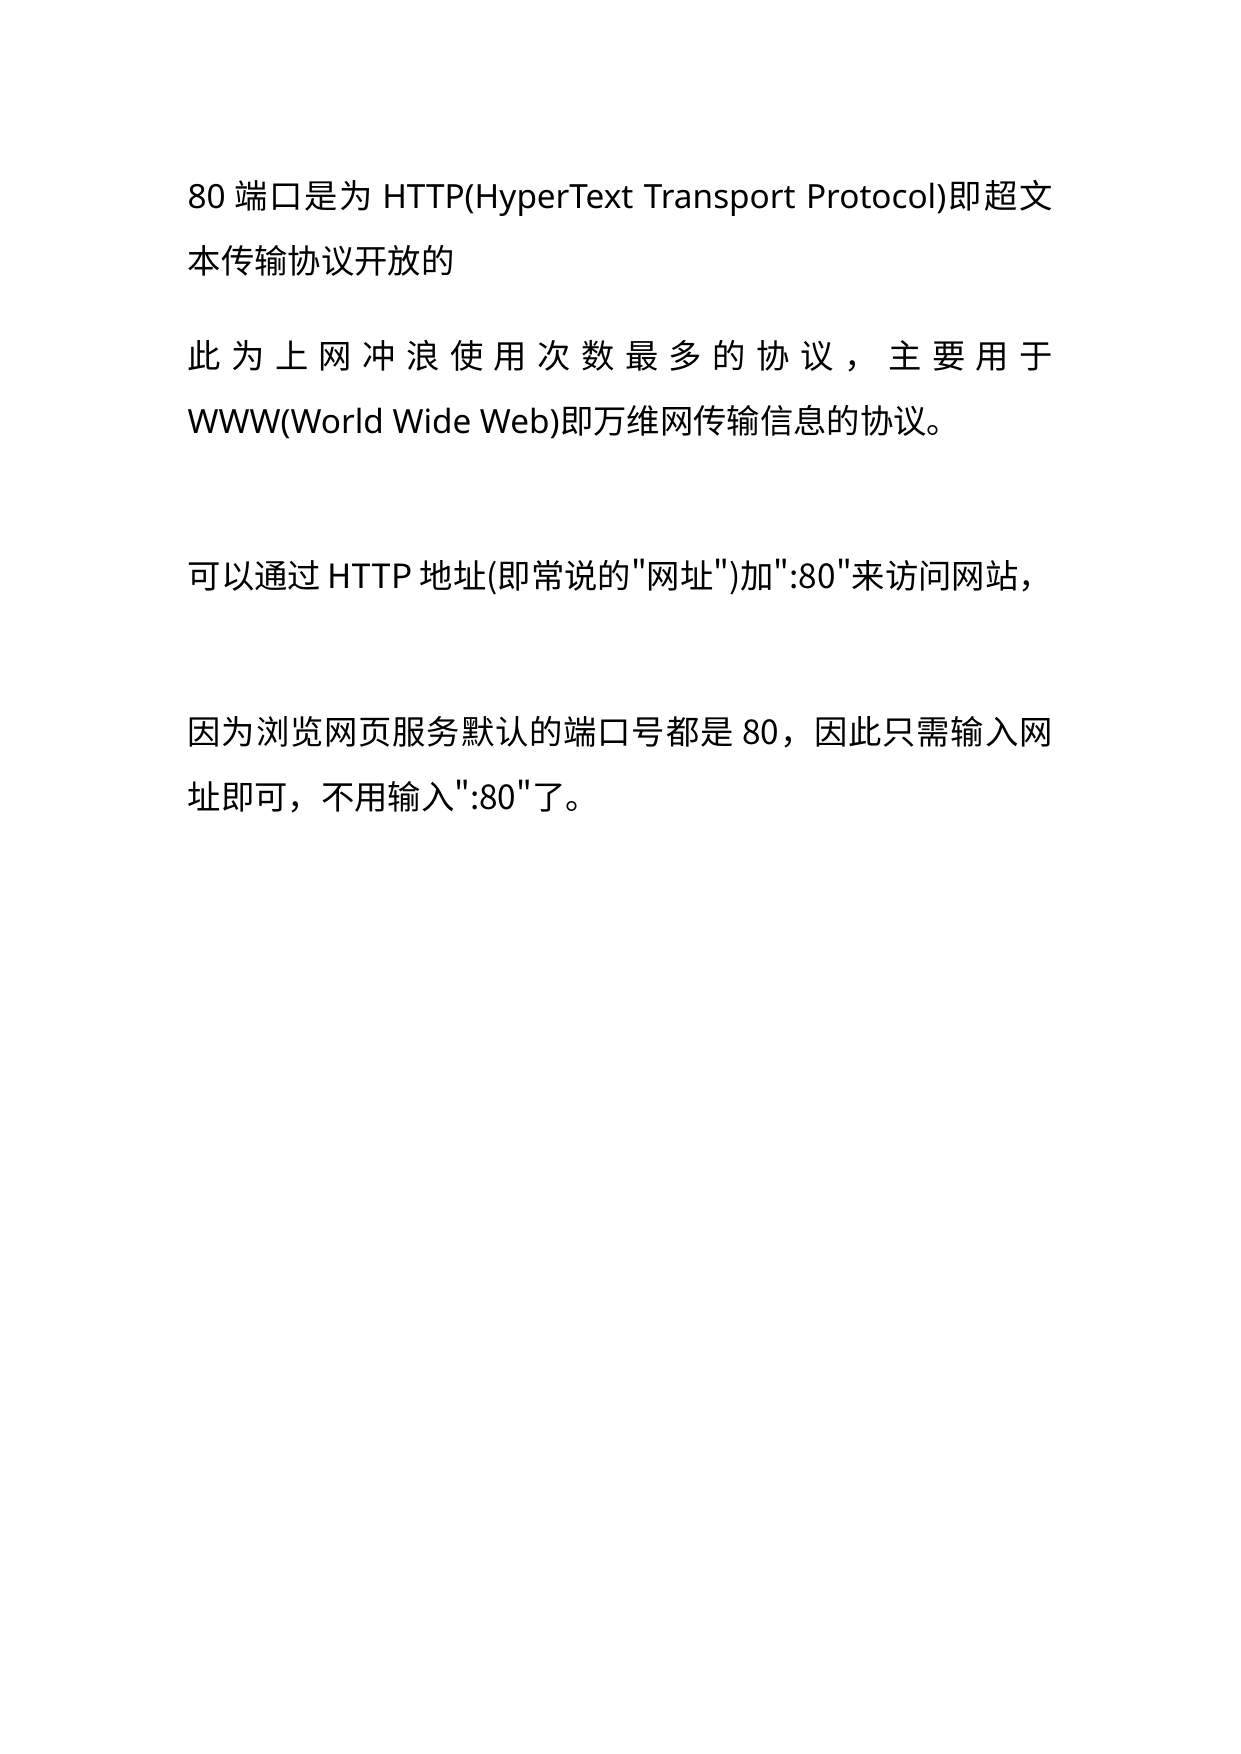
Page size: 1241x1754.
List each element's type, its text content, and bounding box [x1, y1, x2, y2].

text 此为上网冲浪使用次数最多的协议，主要用于WWW(World Wide Web)即万维网传输信息的协议。 [187, 321, 1053, 451]
text 因为浏览网页服务默认的端口号都是80，因此只需输入网址即可，不用输入":80"了。 [187, 698, 1053, 828]
text 可以通过HTTP地址(即常说的"网址")加":80"来访问网站， [187, 542, 1053, 607]
text 80端口是为HTTP(HyperText Transport Protocol)即超文本传输协议开放的 [187, 162, 1053, 292]
